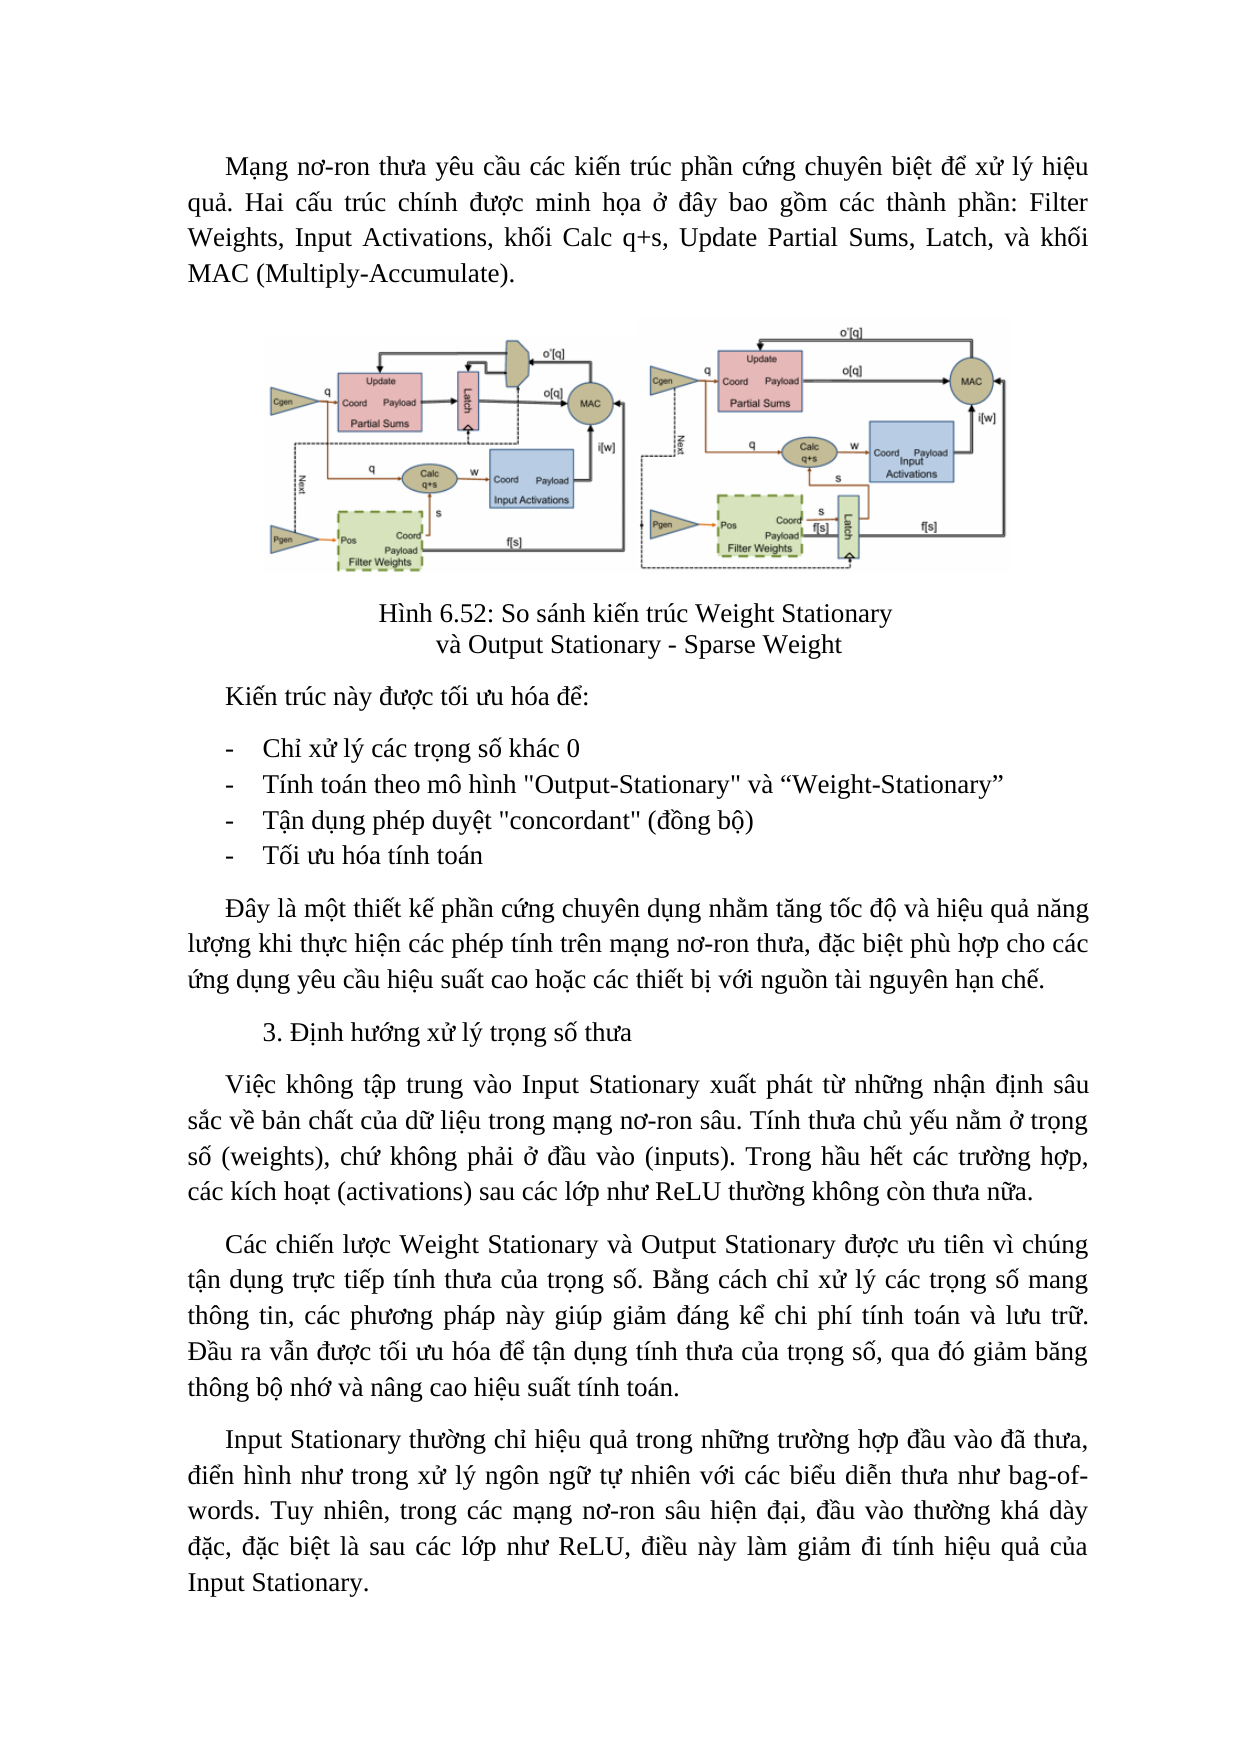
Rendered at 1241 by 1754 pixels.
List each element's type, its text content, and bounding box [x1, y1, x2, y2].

list Tận dụng phép duyệt "concordant" (đồng bộ) [225, 804, 1090, 835]
text 3. Định hướng xử lý trọng số thưa [187, 1016, 1090, 1047]
list Tối ưu hóa tính toán [225, 839, 1090, 871]
text Các chiến lược Weight Stationary và Output Stationary được ưu tiên vì chúng tận dụng trực tiếp tính thưa của trọng số. Bằng cách chỉ xử lý các trọng số mang thông tin, các phương pháp này giúp giảm đáng kể chi phí tính toán và lưu trữ. Đầu ra vẫn được tối ưu hóa để tận dụng tính thưa của trọng số, qua đó giảm băng thông bộ nhớ và nâng cao hiệu suất tính toán. [187, 1228, 1090, 1402]
text Kiến trúc này được tối ưu hóa để: [187, 680, 1090, 711]
list Chỉ xử lý các trọng số khác 0 [225, 732, 1090, 763]
text Việc không tập trung vào Input Stationary xuất phát từ những nhận định sâu sắc về bản chất của dữ liệu trong mạng nơ-ron sâu. Tính thưa chủ yếu nằm ở trọng số (weights), chứ không phải ở đầu vào (inputs). Trong hầu hết các trường hợp, các kích hoạt (activations) sau các lớp như ReLU thường không còn thưa nữa. [187, 1068, 1090, 1206]
list Tính toán theo mô hình "Output-Stationary" và “Weight-Stationary” [225, 768, 1090, 799]
text Mạng nơ-ron thưa yêu cầu các kiến trúc phần cứng chuyên biệt để xử lý hiệu quả. Hai cấu trúc chính được minh họa ở đây bao gồm các thành phần: Filter Weights, Input Activations, khối Calc q+s, Update Partial Sums, Latch, và khối MAC (Multiply-Accumulate). [187, 150, 1090, 288]
text Đây là một thiết kế phần cứng chuyên dụng nhằm tăng tốc độ và hiệu quả năng lượng khi thực hiện các phép tính trên mạng nơ-ron thưa, đặc biệt phù hợp cho các ứng dụng yêu cầu hiệu suất cao hoặc các thiết bị với nguồn tài nguyên hạn chế. [187, 892, 1090, 994]
picture [263, 309, 1014, 575]
text Input Stationary thường chỉ hiệu quả trong những trường hợp đầu vào đã thưa, điển hình như trong xử lý ngôn ngữ tự nhiên với các biểu diễn thưa như bag-of-words. Tuy nhiên, trong các mạng nơ-ron sâu hiện đại, đầu vào thường khá dày đặc, đặc biệt là sau các lớp như ReLU, điều này làm giảm đi tính hiệu quả của Input Stationary. [187, 1423, 1090, 1597]
